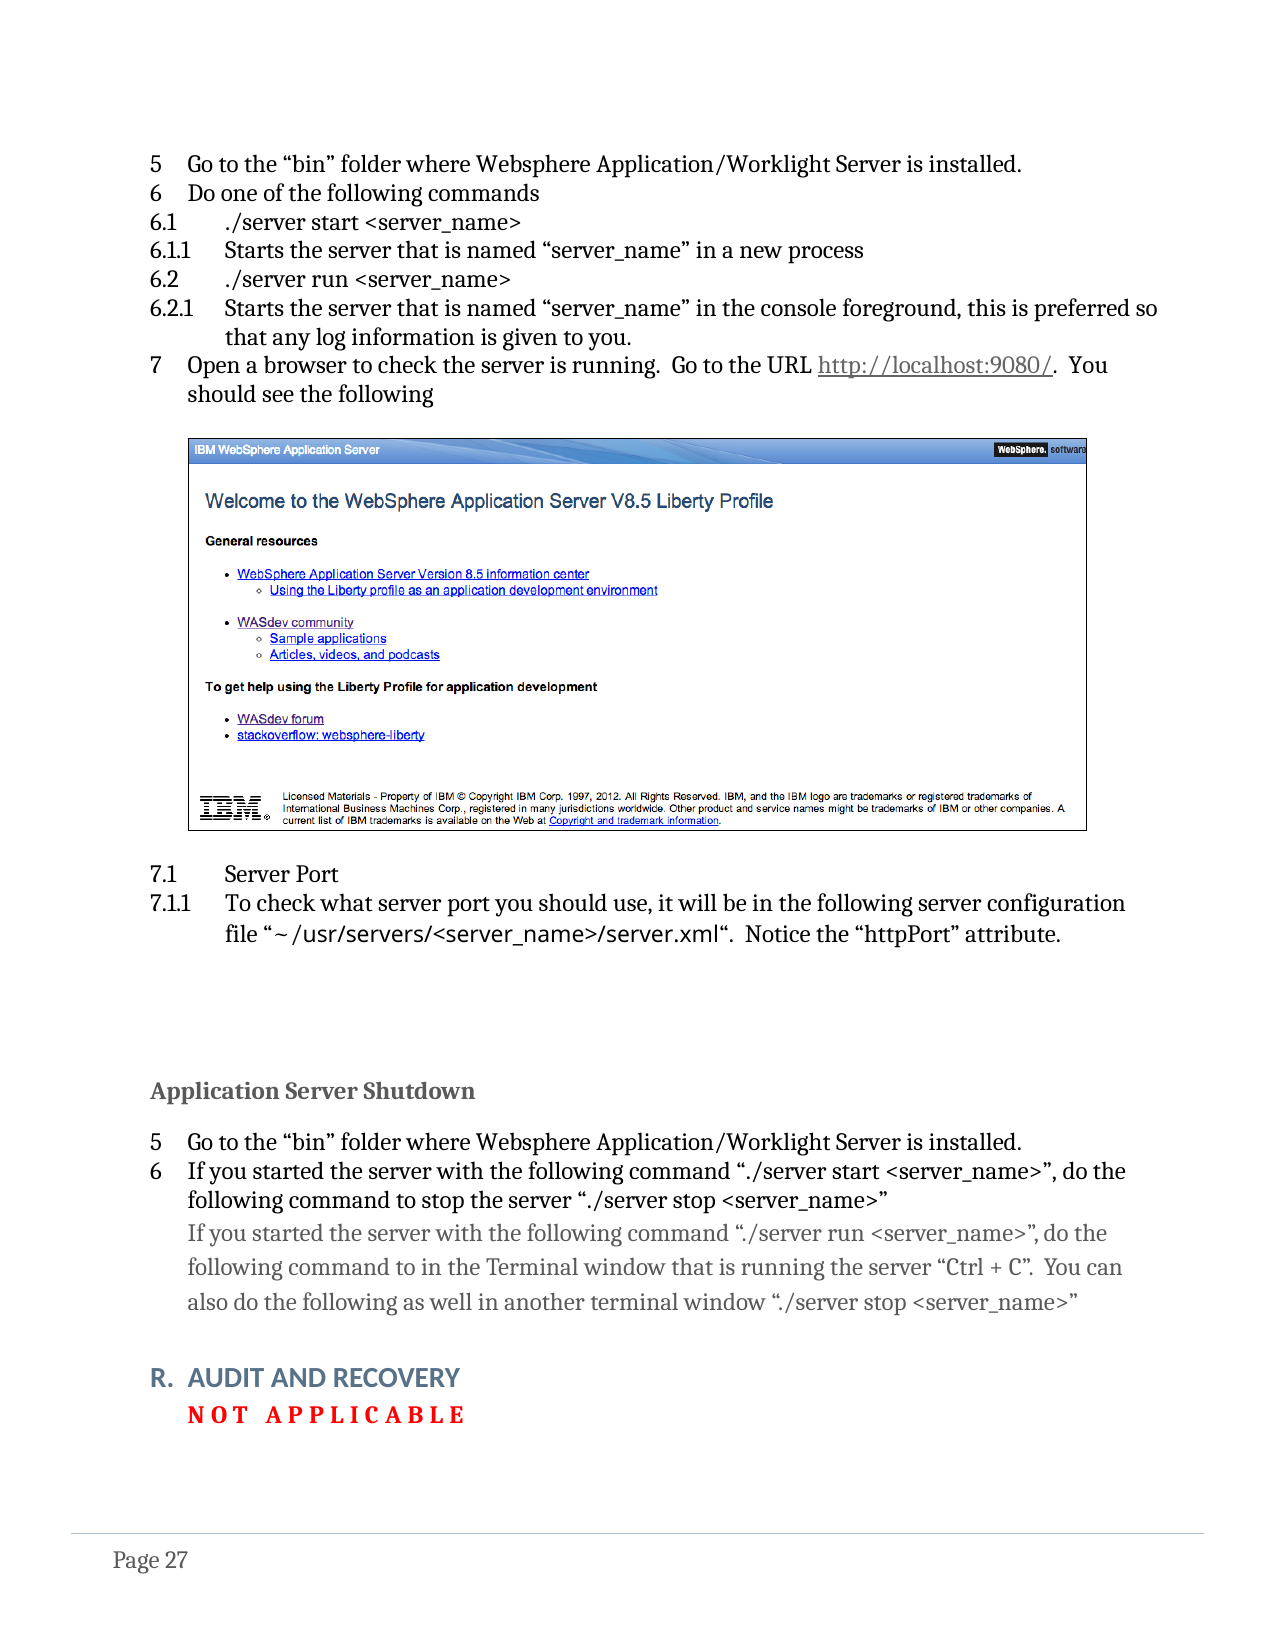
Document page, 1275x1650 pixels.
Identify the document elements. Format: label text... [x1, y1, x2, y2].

text Application Server Shutdown [112, 1077, 1162, 1106]
text NOT APPLICABLE [187, 1401, 1162, 1430]
picture [189, 439, 1086, 830]
list Starts the server that is named “server_name” in the console foreground, this is preferred so that any log information is given to you. [150, 294, 1162, 351]
list Server Port [150, 860, 1162, 889]
list To check what server port you should use, it will be in the following server configuration file “~/usr/servers/<server_name>/server.xml“. Notice the “httpPort” attribute. [150, 889, 1162, 1073]
list Do one of the following commands [150, 179, 1162, 207]
list If you started the server with the following command “./server start <server_name>”, do the following command to stop the server “./server stop <server_name>” [150, 1157, 1162, 1214]
text If you started the server with the following command “./server run <server_name>”, do the following command to in the Terminal window that is running the server “Ctrl + C”. You can also do the following as well in another terminal window “./server stop <server_name>” [187, 1218, 1162, 1316]
list Go to the “bin” folder where Websphere Application/Worklight Server is installed. [150, 150, 1162, 179]
list ./server start <server_name> [150, 207, 1162, 236]
subtitle Audit and Recovery [150, 1359, 1162, 1395]
list ./server run <server_name> [150, 265, 1162, 294]
list Starts the server that is named “server_name” in a new process [150, 236, 1162, 265]
list Go to the “bin” folder where Websphere Application/Worklight Server is installed. [150, 1128, 1162, 1157]
